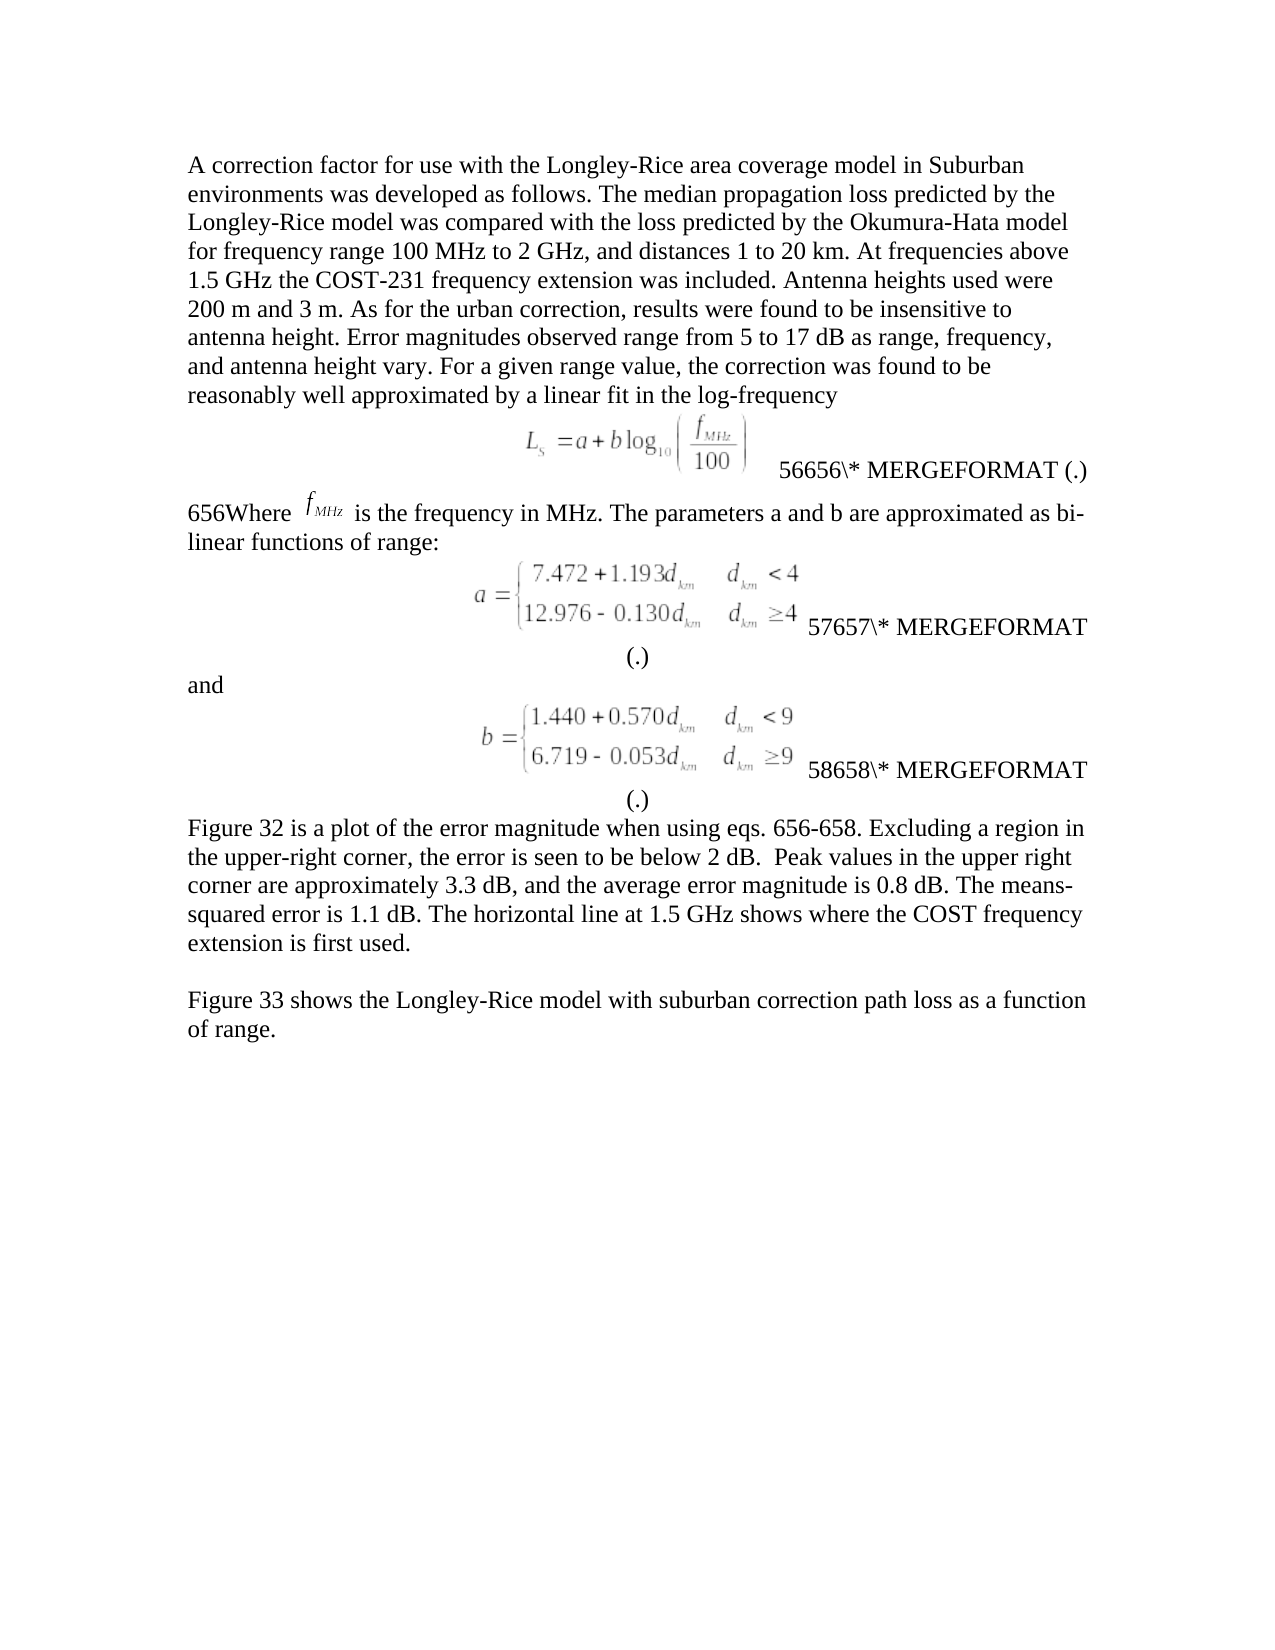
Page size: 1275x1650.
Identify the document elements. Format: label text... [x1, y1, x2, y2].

text Figure 33 shows the Longley-Rice model with suburban correction path loss as a function of range. [187, 985, 1087, 1043]
text Figure 32 is a plot of the error magnitude when using eqs. -. Excluding a region in the upper-right corner, the error is seen to be below 2 dB. Peak values in the upper right corner are approximately 3.3 dB, and the average error magnitude is 0.8 dB. The means-squared error is 1.1 dB. The horizontal line at 1.5 GHz shows where the COST frequency extension is first used. [187, 813, 1087, 957]
text and [187, 670, 1087, 699]
text A correction factor for use with the Longley-Rice area coverage model in Suburban environments was developed as follows. The median propagation loss predicted by the Longley-Rice model was compared with the loss predicted by the Okumura-Hata model for frequency range 100 MHz to 2 GHz, and distances 1 to 20 km. At frequencies above 1.5 GHz the COST-231 frequency extension was included. Antenna heights used were 200 m and 3 m. As for the urban correction, results were found to be insensitive to antenna height. Error magnitudes observed range from 5 to 17 dB as range, frequency, and antenna height vary. For a given range value, the correction was found to be reasonably well approximated by a linear fit in the log-frequency [187, 150, 1087, 409]
text Where is the frequency in MHz. The parameters a and b are approximated as bi-linear functions of range: [187, 484, 1087, 556]
